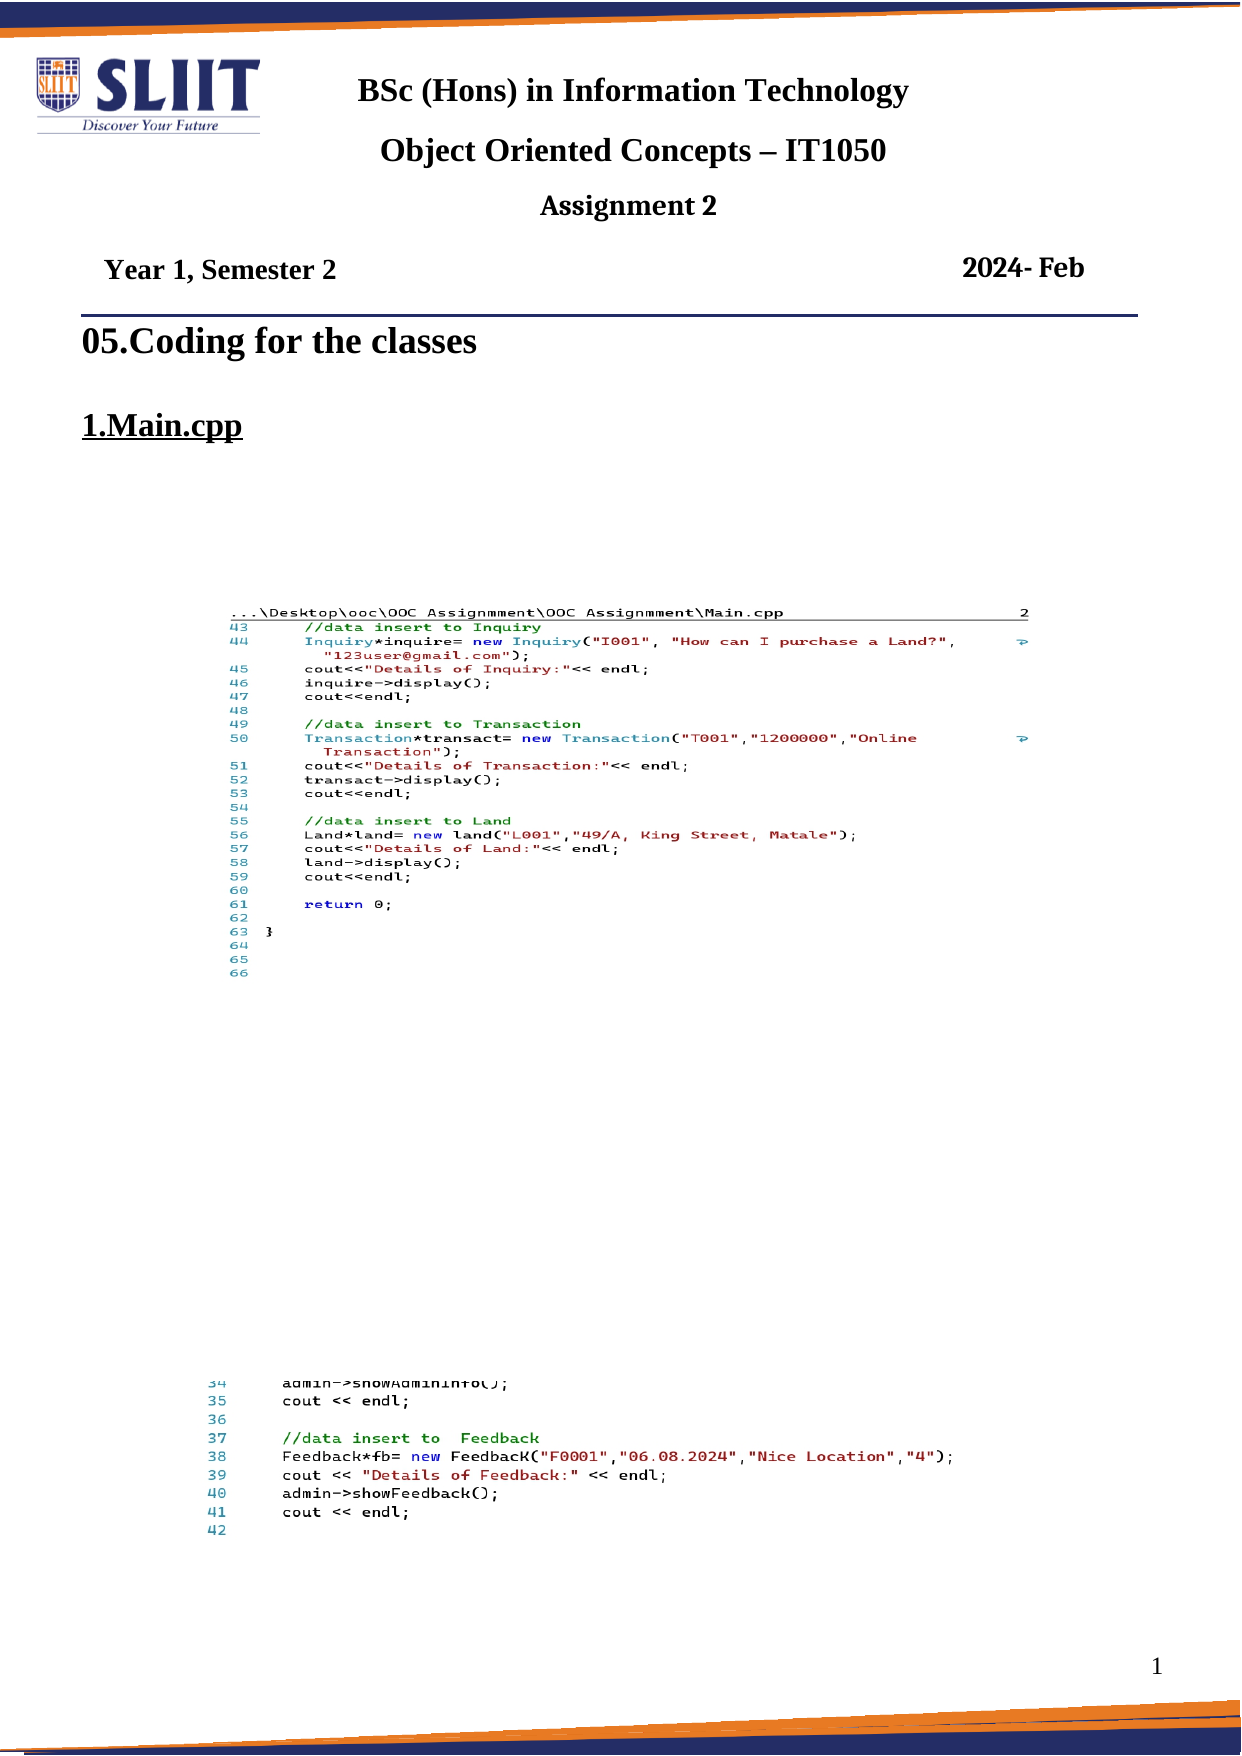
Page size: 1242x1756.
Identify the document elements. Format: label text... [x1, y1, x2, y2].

subtitle 1.Main.cpp [81, 405, 1158, 443]
picture [0, 2, 1241, 38]
picture [0, 1700, 1241, 1755]
picture [77, 507, 1155, 1650]
subtitle 05.Coding for the classes [81, 319, 1158, 362]
picture [36, 57, 261, 134]
